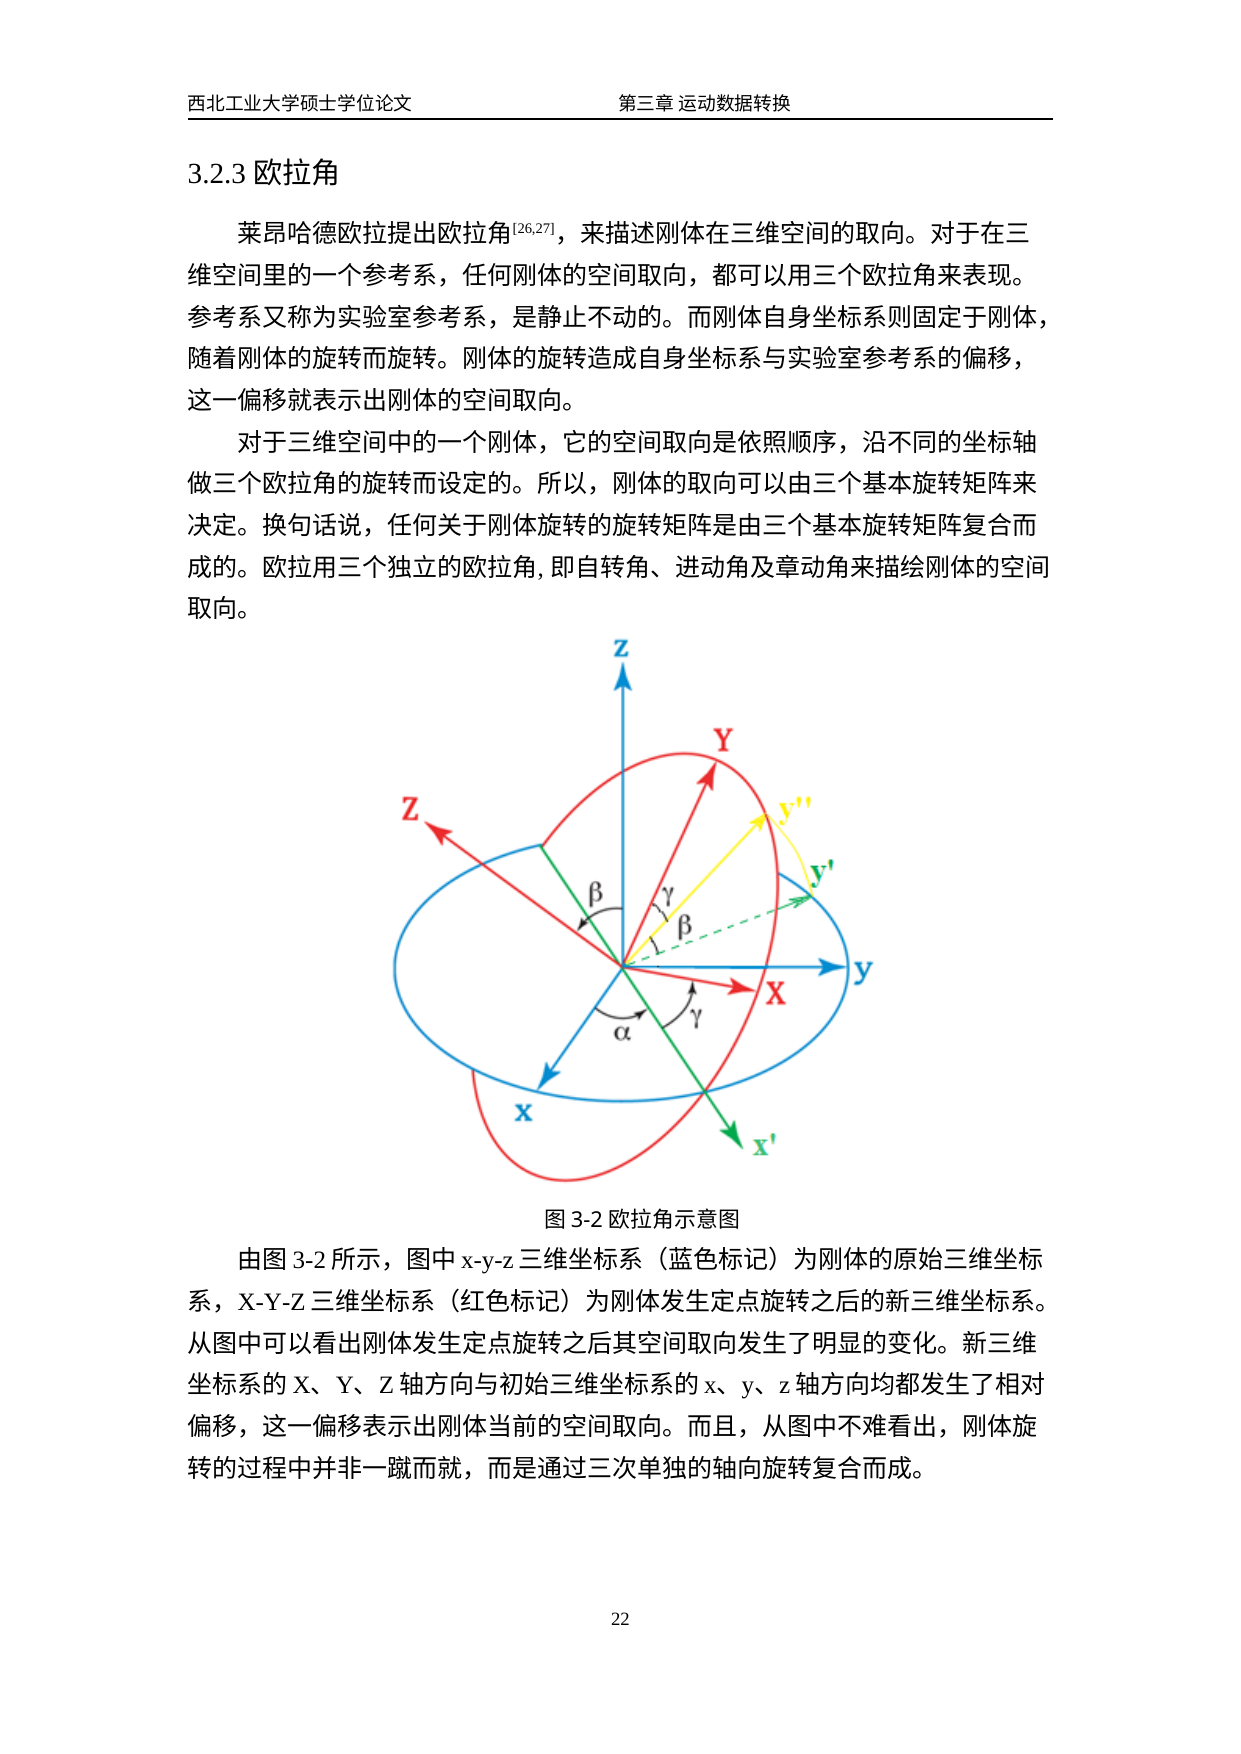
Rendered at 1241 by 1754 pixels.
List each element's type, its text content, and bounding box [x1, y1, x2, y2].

text 图3-2 欧拉角示意图 [187, 1193, 1053, 1234]
text 由图3-2所示，图中x-y-z三维坐标系（蓝色标记）为刚体的原始三维坐标系，X-Y-Z三维坐标系（红色标记）为刚体发生定点旋转之后的新三维坐标系。从图中可以看出刚体发生定点旋转之后其空间取向发生了明显的变化。新三维坐标系的X、Y、Z轴方向与初始三维坐标系的x、y、z轴方向均都发生了相对偏移，这一偏移表示出刚体当前的空间取向。而且，从图中不难看出，刚体旋转的过程中并非一蹴而就，而是通过三次单独的轴向旋转复合而成。 [187, 1234, 1053, 1484]
text 3.2.3 欧拉角 [187, 150, 1053, 192]
text 对于三维空间中的一个刚体，它的空间取向是依照顺序，沿不同的坐标轴做三个欧拉角的旋转而设定的。所以，刚体的取向可以由三个基本旋转矩阵来决定。换句话说，任何关于刚体旋转的旋转矩阵是由三个基本旋转矩阵复合而成的。欧拉用三个独立的欧拉角, 即自转角、进动角及章动角来描绘刚体的空间取向。 [187, 417, 1053, 625]
picture [387, 625, 903, 1193]
text 莱昂哈德欧拉提出欧拉角[26,27]，来描述刚体在三维空间的取向。对于在三维空间里的一个参考系，任何刚体的空间取向，都可以用三个欧拉角来表现。参考系又称为实验室参考系，是静止不动的。而刚体自身坐标系则固定于刚体，随着刚体的旋转而旋转。刚体的旋转造成自身坐标系与实验室参考系的偏移，这一偏移就表示出刚体的空间取向。 [187, 208, 1053, 417]
